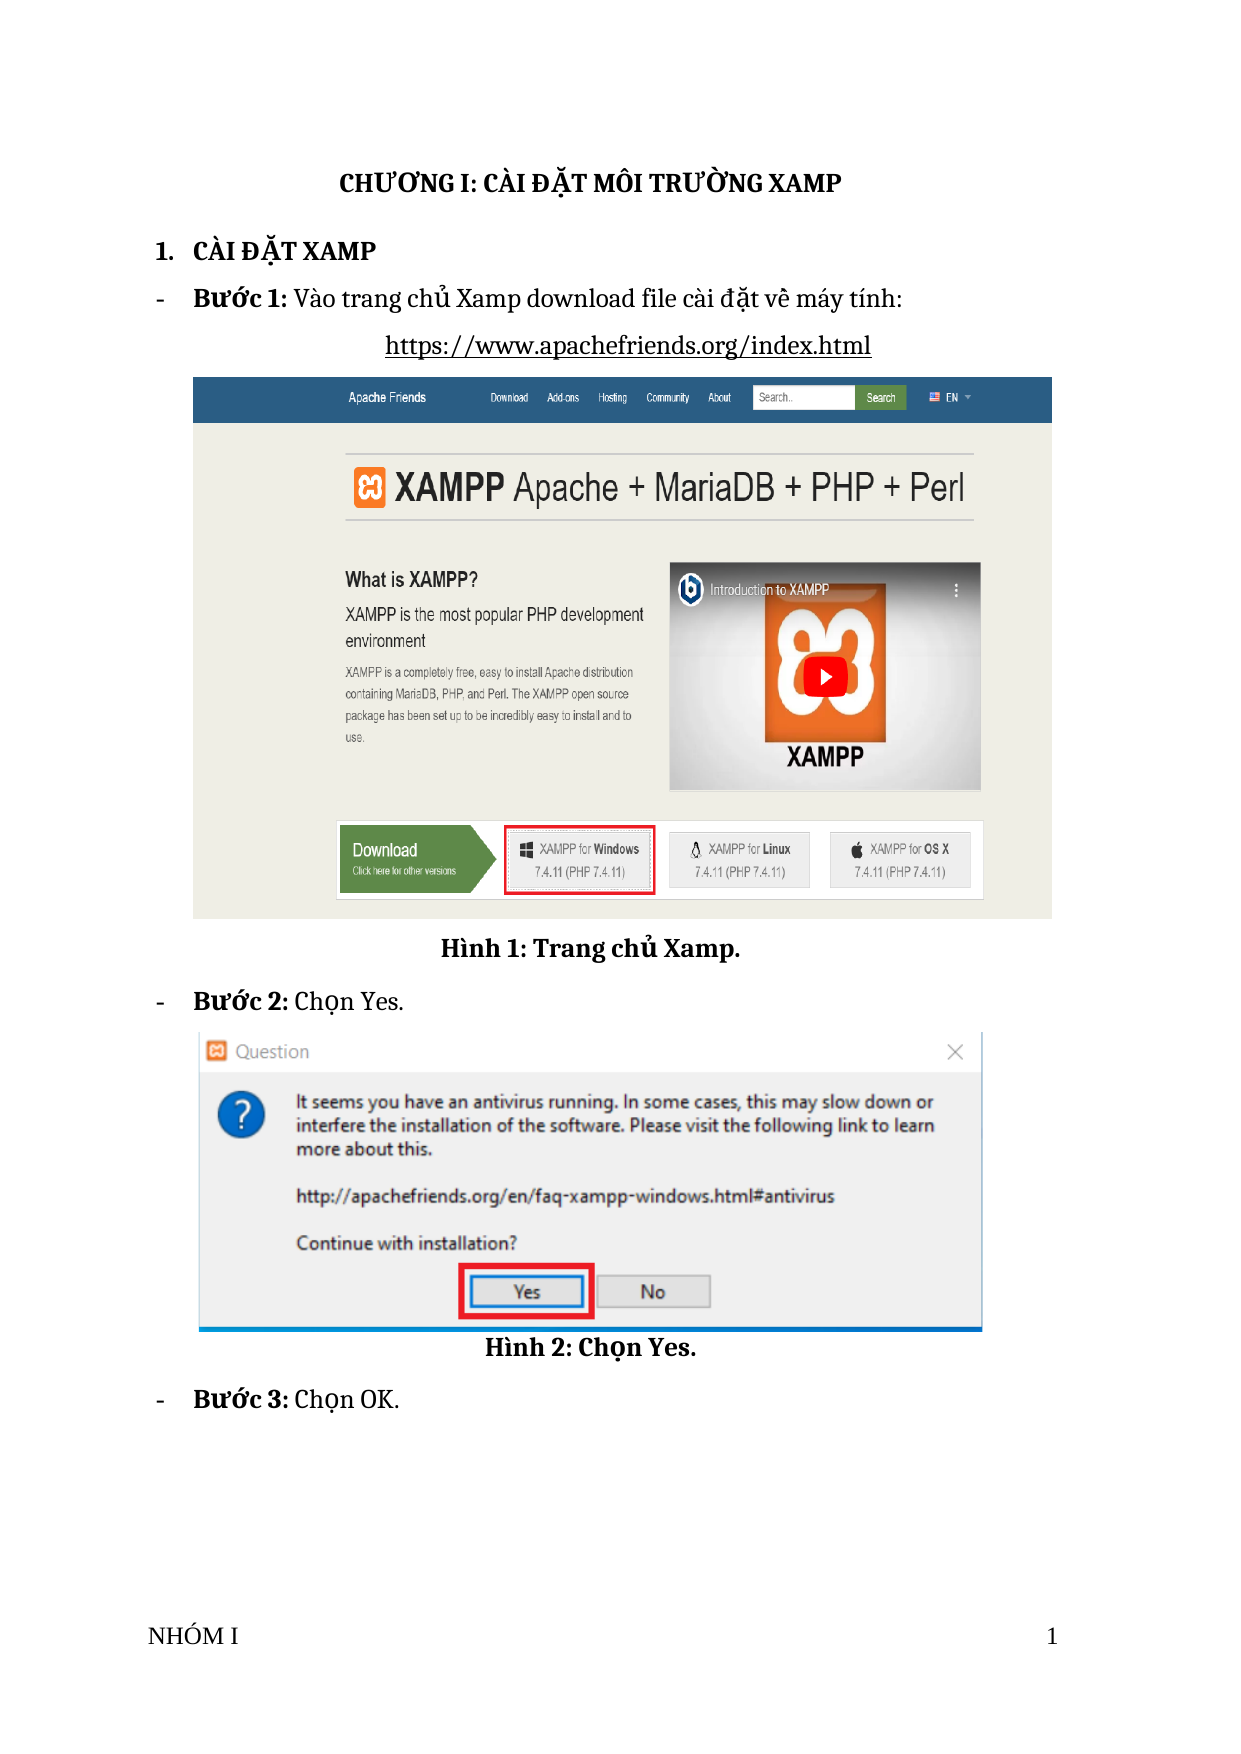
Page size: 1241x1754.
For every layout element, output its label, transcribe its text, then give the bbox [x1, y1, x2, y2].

list Bước 3: Chọn OK. [156, 1383, 1063, 1416]
list https://www.apachefriends.org/index.html [193, 330, 1063, 362]
list Bước 2: Chọn Yes. [156, 985, 1063, 1017]
list Bước 1: Vào trang chủ Xamp download file cài đặt về máy tính: [156, 282, 1063, 314]
text Hình 1: Trang chủ Xamp. [118, 933, 1063, 964]
text Hình 2: Chọn Yes. [118, 1332, 1063, 1363]
picture [193, 377, 1052, 919]
subtitle CHƯƠNG I: CÀI ĐẶT MÔI TRƯỜNG XAMP [118, 168, 1063, 199]
subtitle CÀI ĐẶT XAMP [156, 236, 1063, 267]
picture [198, 1032, 983, 1332]
